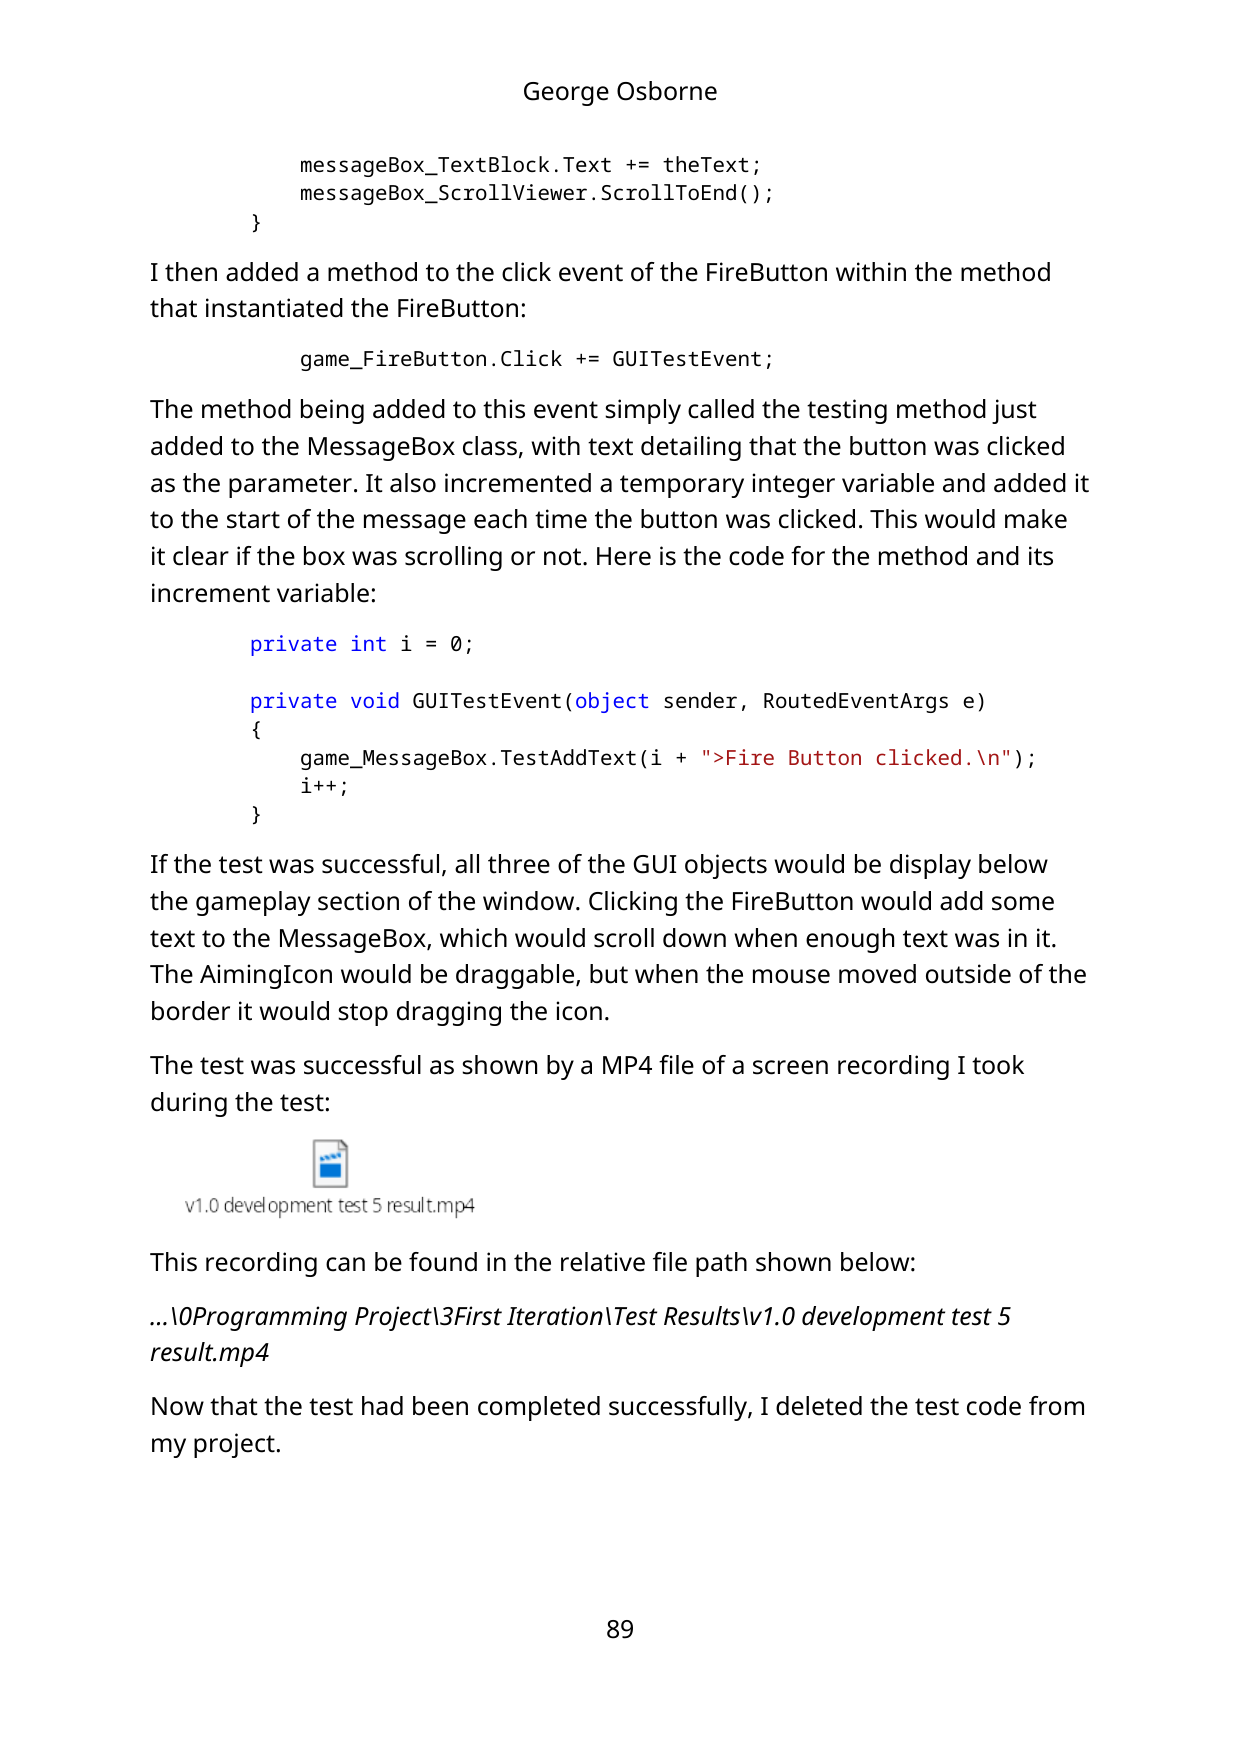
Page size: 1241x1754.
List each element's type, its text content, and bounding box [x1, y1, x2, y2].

text This recording can be found in the relative file path shown below: [150, 1245, 1090, 1279]
text messageBox_ScrollViewer.ScrollToEnd(); [150, 178, 1090, 207]
text messageBox_TextBlock.Text += theText; [150, 150, 1090, 178]
text game_FireButton.Click += GUITestEvent; [150, 344, 1090, 373]
text private void GUITestEvent(object sender, RoutedEventArgs e) [150, 686, 1090, 714]
text If the test was successful, all three of the GUI objects would be display below the gameplay section of the window. Clicking the FireButton would add some text to the MessageBox, which would scroll down when enough text was in it. The AimingIcon would be draggable, but when the mouse moved outside of the border it would stop dragging the icon. [150, 847, 1090, 1028]
text private int i = 0; [150, 629, 1090, 657]
text } [150, 799, 1090, 828]
text The method being added to this event simply called the testing method just added to the MessageBox class, with text detailing that the button was clicked as the parameter. It also incremented a temporary integer variable and added it to the start of the message each time the button was clicked. This would make it clear if the box was scrolling or not. Here is the code for the method and its increment variable: [150, 392, 1090, 609]
text { [150, 714, 1090, 743]
text Now that the test had been completed successfully, I deleted the test code from my project. [150, 1388, 1090, 1459]
text I then added a method to the click event of the FireButton within the method that instantiated the FireButton: [150, 254, 1090, 325]
text i++; [150, 771, 1090, 799]
text game_MessageBox.TestAddText(i + ">Fire Button clicked.\n"); [150, 743, 1090, 771]
text The test was successful as shown by a MP4 file of a screen recording I took during the test: [150, 1047, 1090, 1118]
text …\0Programming Project\3First Iteration\Test Results\v1.0 development test 5 result.mp4 [150, 1298, 1090, 1369]
text } [150, 207, 1090, 235]
